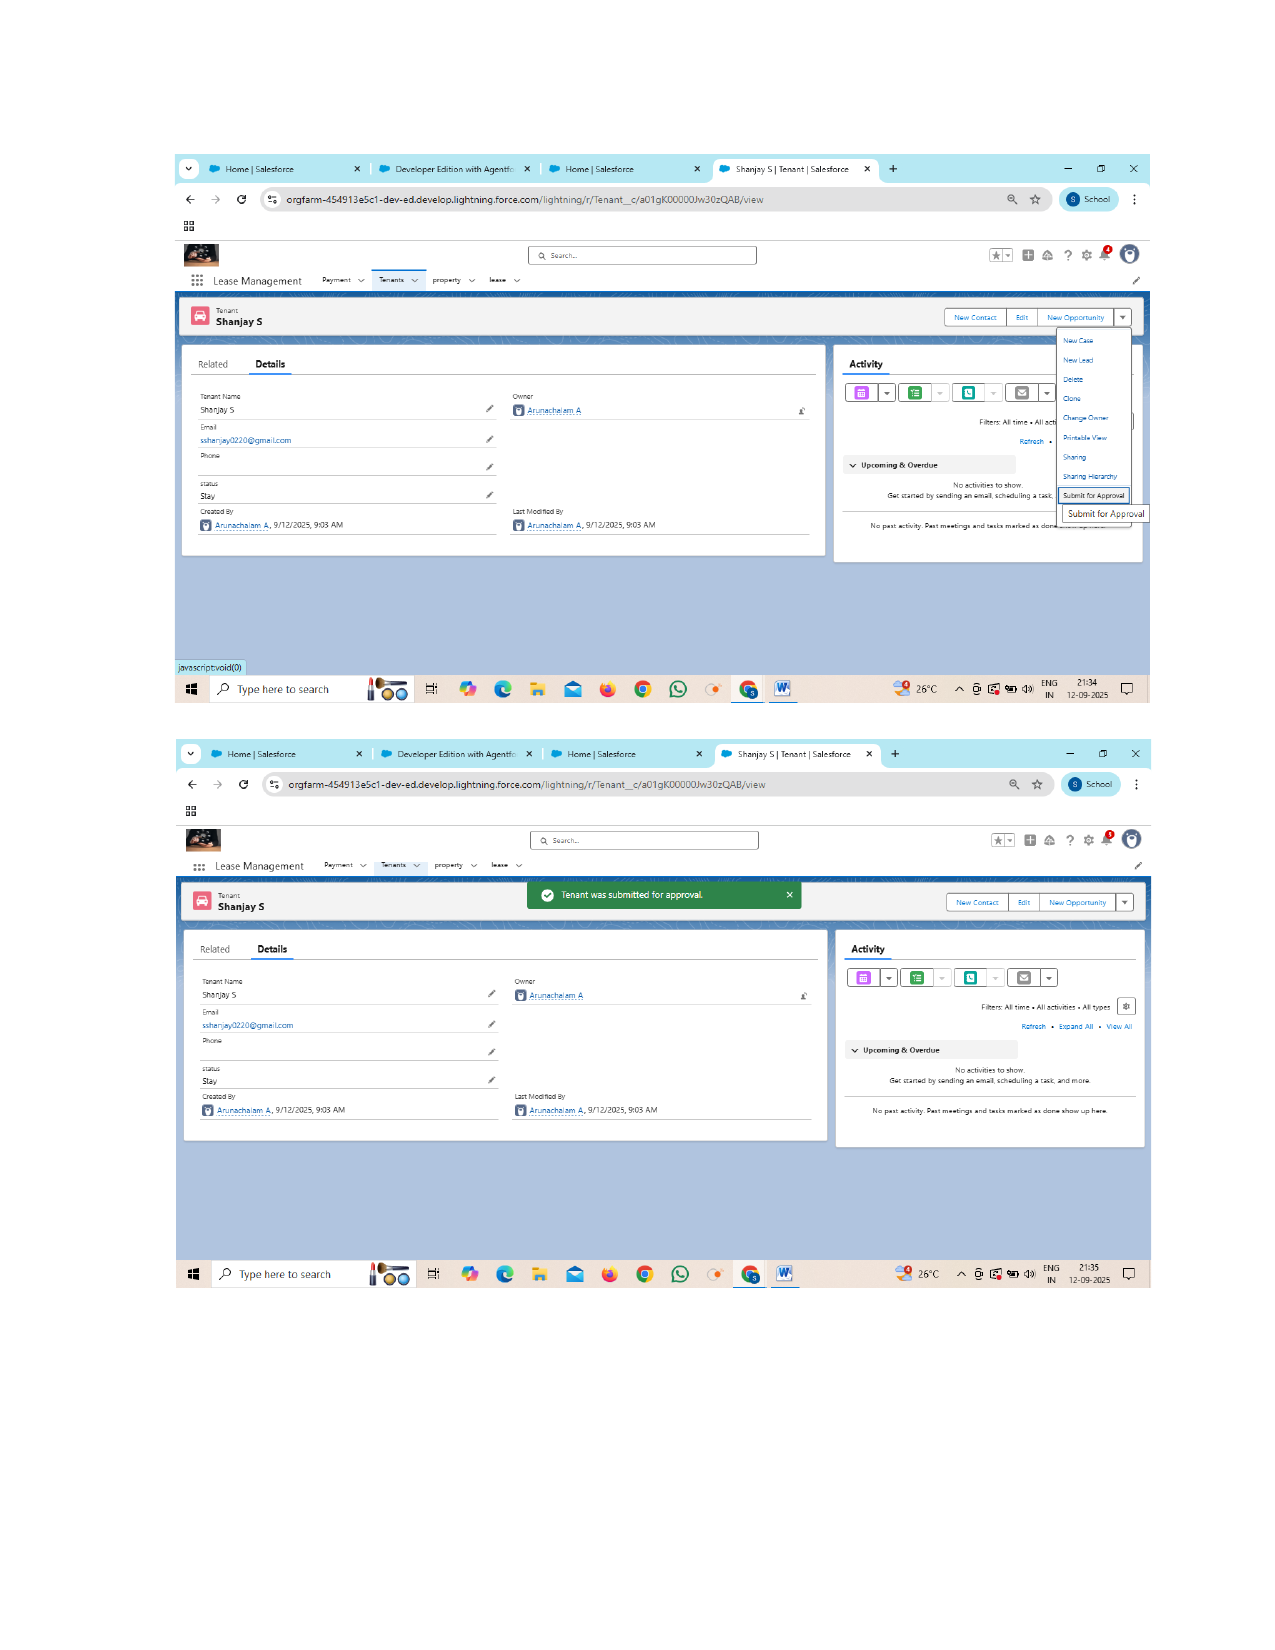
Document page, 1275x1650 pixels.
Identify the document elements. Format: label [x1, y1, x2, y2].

picture [174, 154, 1150, 703]
picture [176, 739, 1152, 1288]
